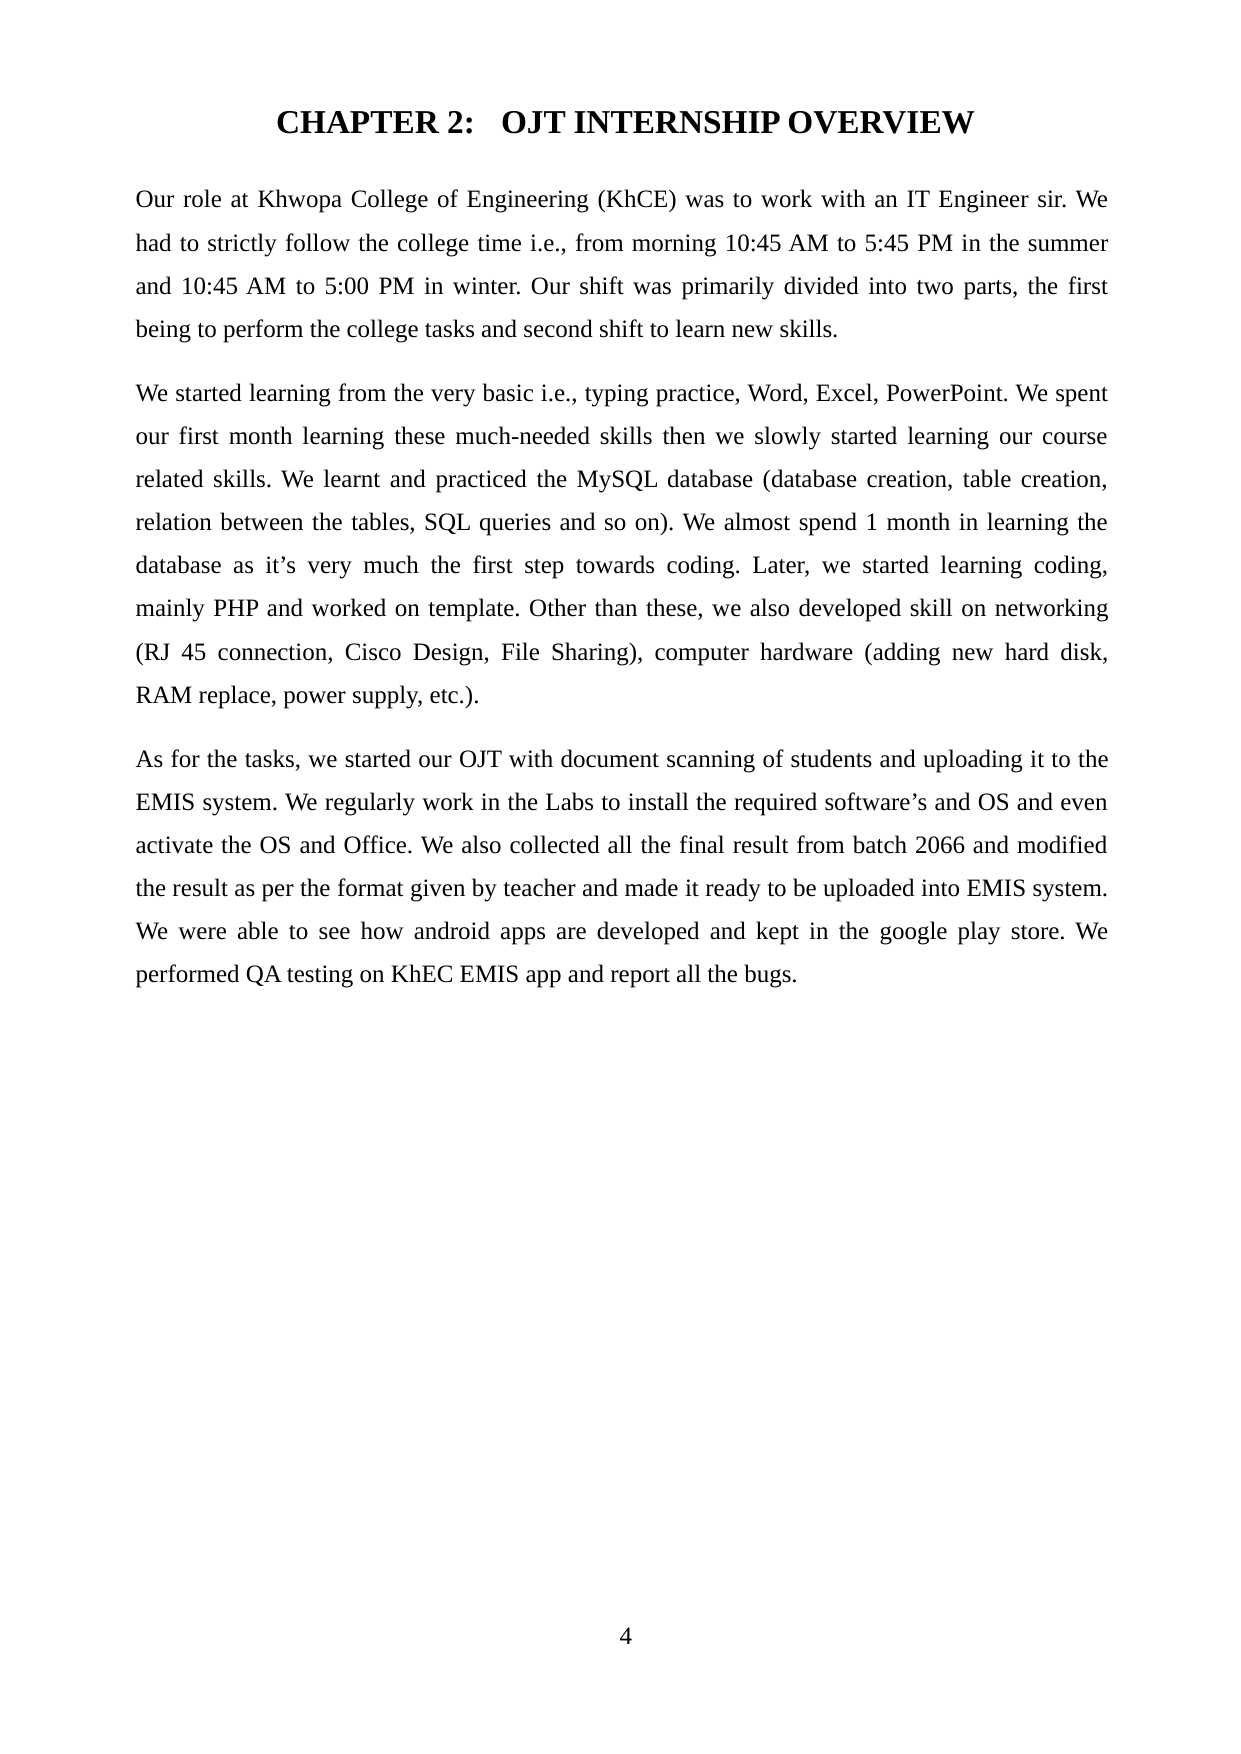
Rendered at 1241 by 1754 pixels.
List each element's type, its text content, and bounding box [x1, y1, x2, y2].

text Our role at Khwopa College of Engineering (KhCE) was to work with an IT Engineer sir. We had to strictly follow the college time i.e., from morning 10:45 AM to 5:45 PM in the summer and 10:45 AM to 5:00 PM in winter. Our shift was primarily divided into two parts, the first being to perform the college tasks and second shift to learn new skills. [135, 184, 1109, 343]
text We started learning from the very basic i.e., typing practice, Word, Excel, PowerPoint. We spent our first month learning these much-needed skills then we slowly started learning our course related skills. We learnt and practiced the MySQL database (database creation, table creation, relation between the tables, SQL queries and so on). We almost spend 1 month in learning the database as it’s very much the first step towards coding. Later, we started learning coding, mainly PHP and worked on template. Other than these, we also developed skill on networking (RJ 45 connection, Cisco Design, File Sharing), computer hardware (adding new hard disk, RAM replace, power supply, etc.). [135, 378, 1109, 708]
text As for the tasks, we started our OJT with document scanning of students and uploading it to the EMIS system. We regularly work in the Labs to install the required software’s and OS and even activate the OS and Office. We also collected all the final result from batch 2066 and modified the result as per the format given by teacher and made it ready to be uploaded into EMIS system. We were able to see how android apps are developed and kept in the google play store. We performed QA testing on KhEC EMIS app and report all the bugs. [135, 744, 1109, 988]
subtitle OJT Internship Overview [135, 102, 1115, 140]
